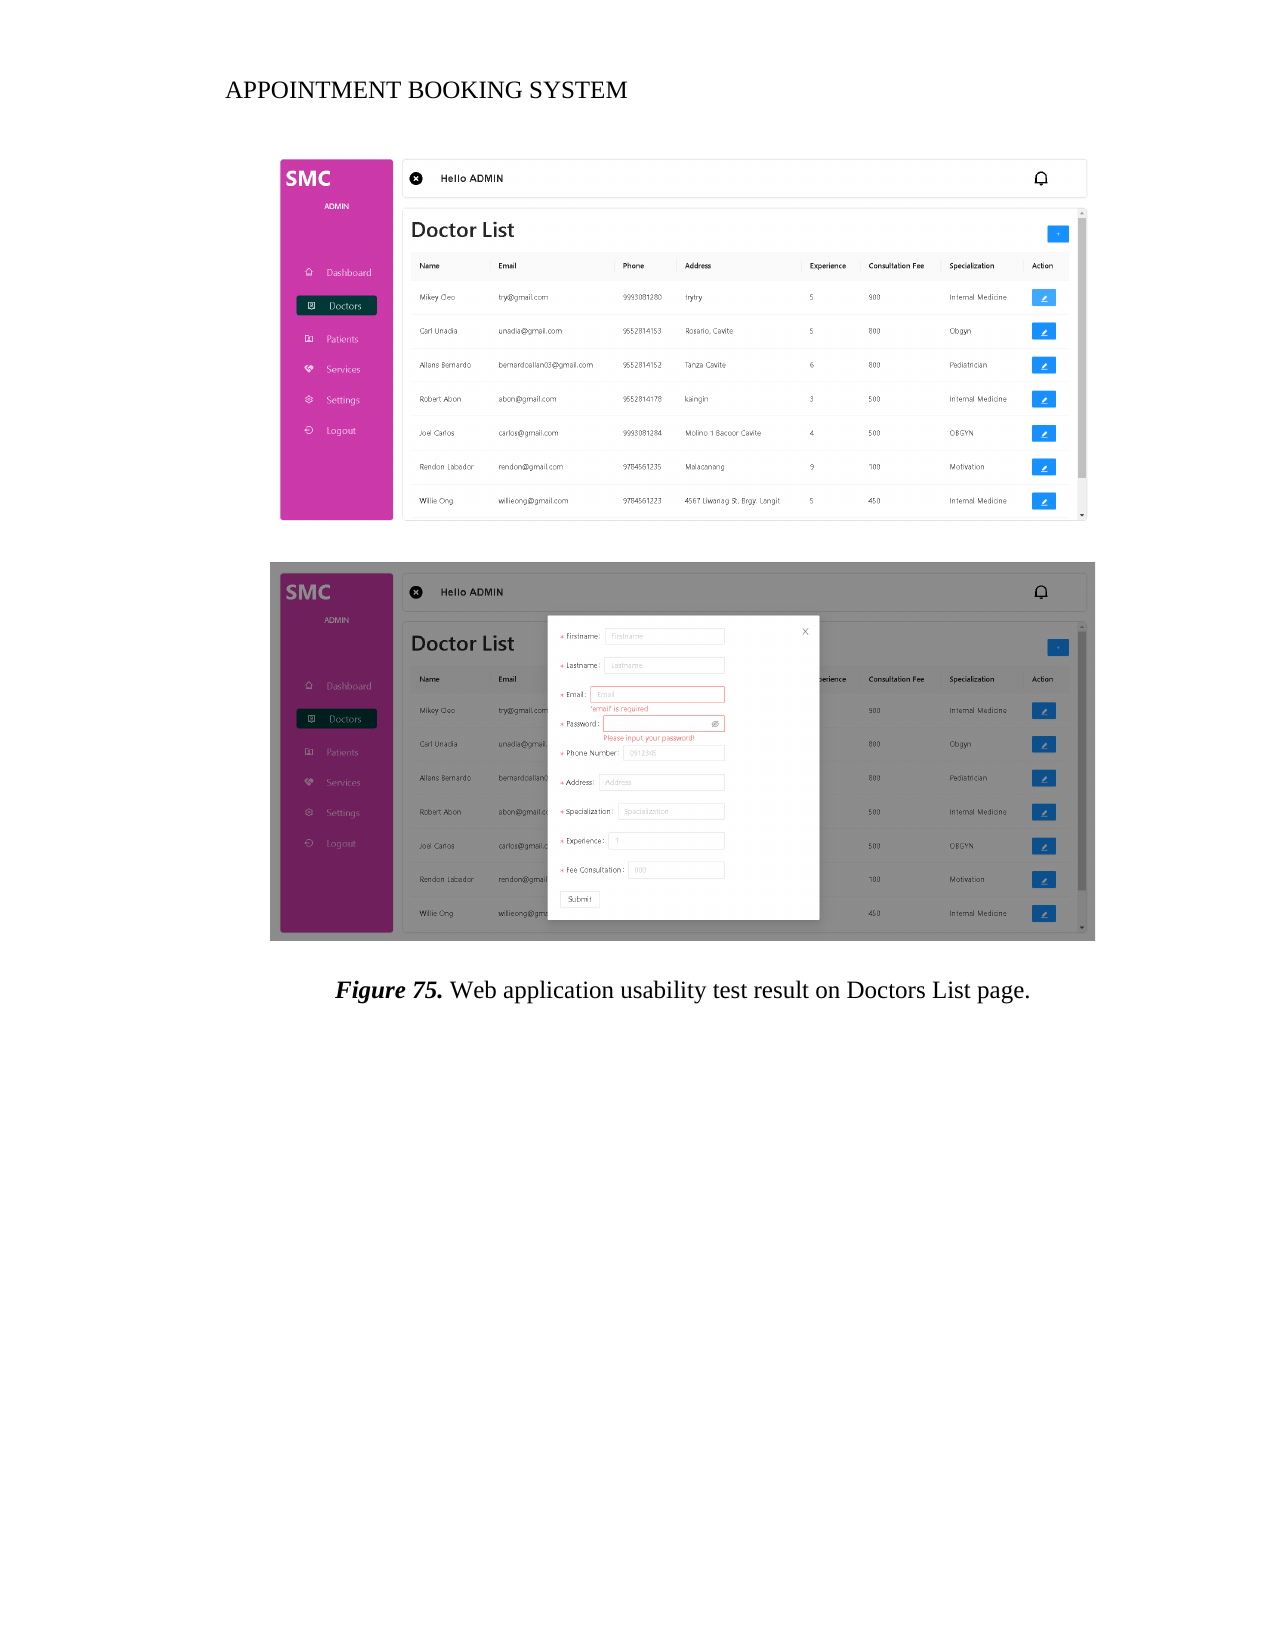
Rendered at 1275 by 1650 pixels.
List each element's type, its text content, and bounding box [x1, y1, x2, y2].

picture [270, 150, 1096, 529]
picture [270, 562, 1096, 941]
text Figure 75. Web application usability test result on Doctors List page. [225, 976, 1140, 1004]
